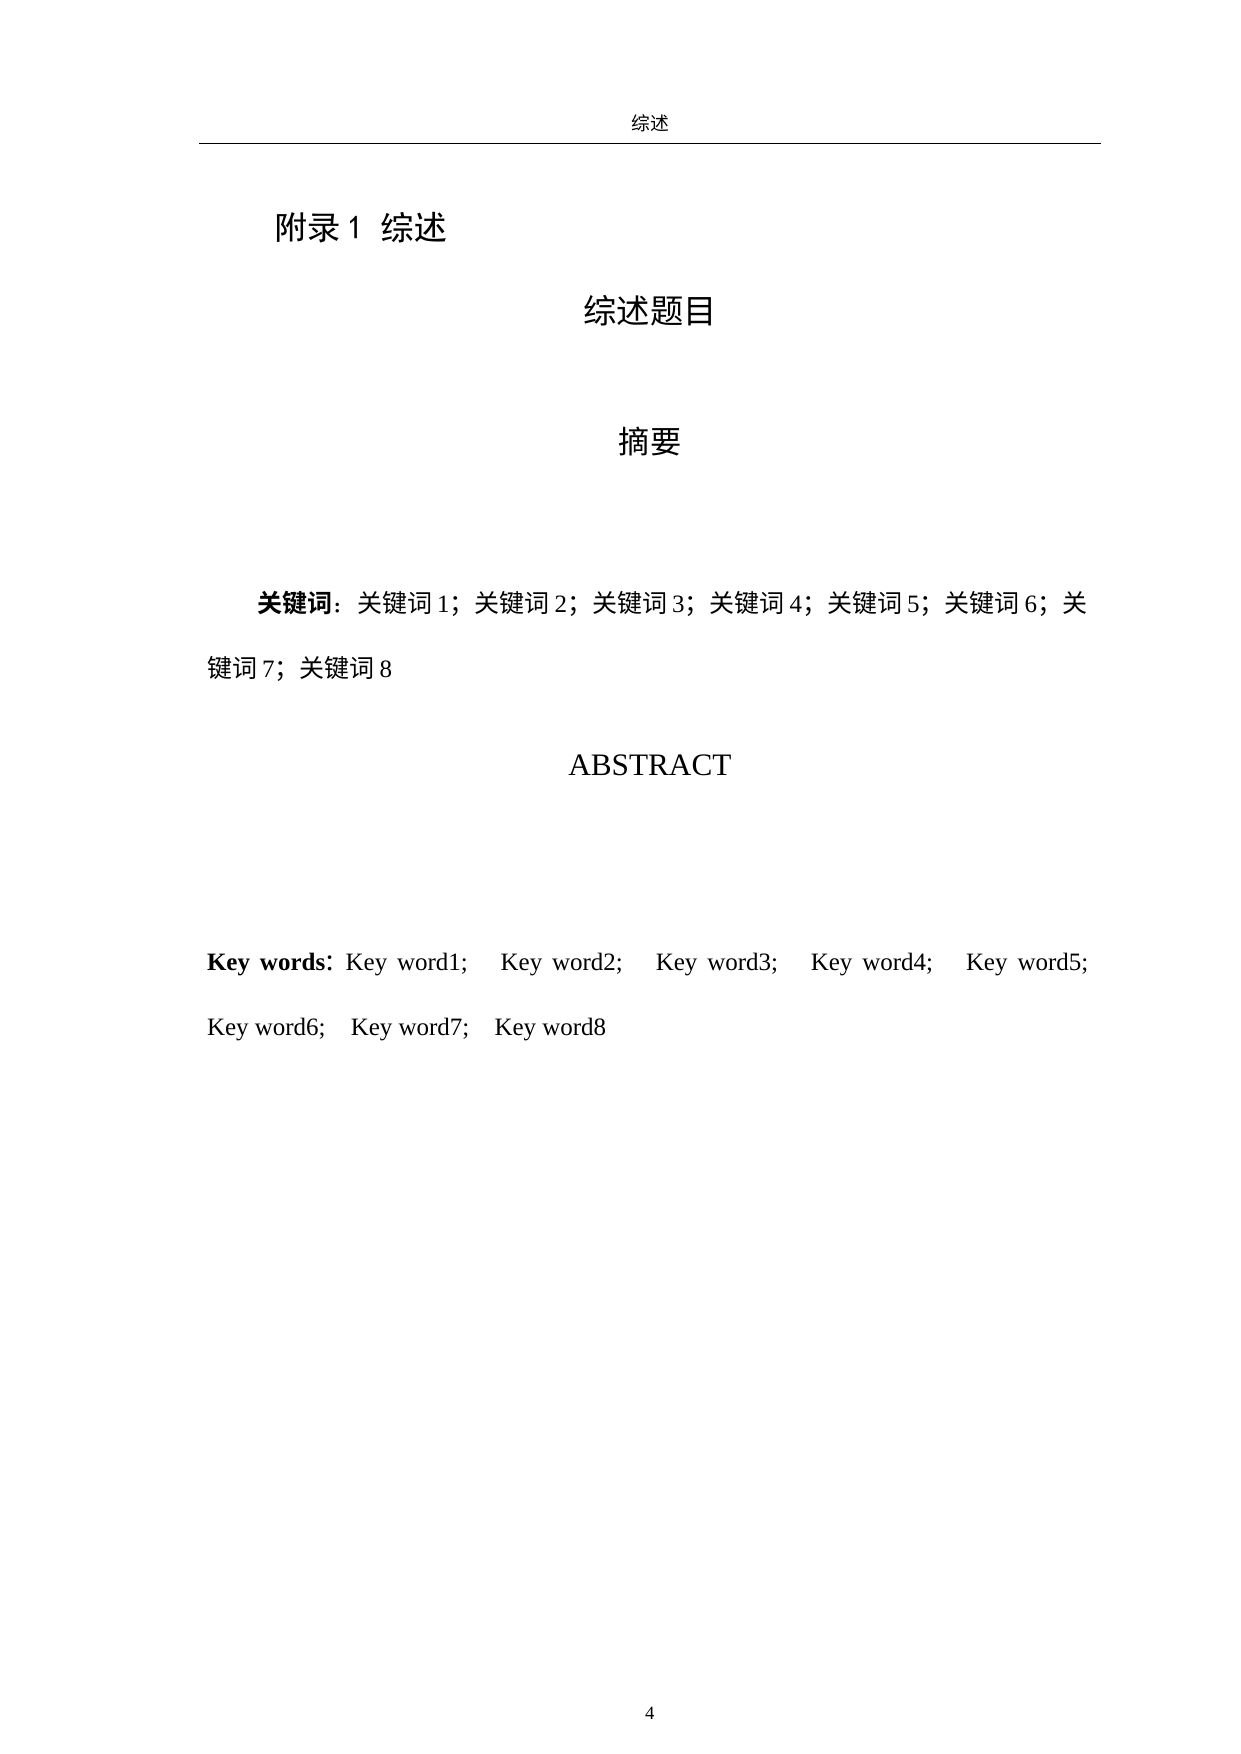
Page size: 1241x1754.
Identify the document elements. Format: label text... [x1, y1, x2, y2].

text 附录1 综述 [207, 193, 1092, 258]
text Key words: Key word1; Key word2; Key word3; Key word4; Key word5; Key word6; Key word7; Key word8 [207, 927, 1092, 1057]
text 关键词：关键词1；关键词2；关键词3；关键词4；关键词5；关键词6；关键词7；关键词8 [207, 569, 1092, 699]
text ABSTRACT [207, 732, 1092, 797]
text 摘要 [207, 407, 1092, 472]
text 综述题目 [207, 277, 1092, 342]
